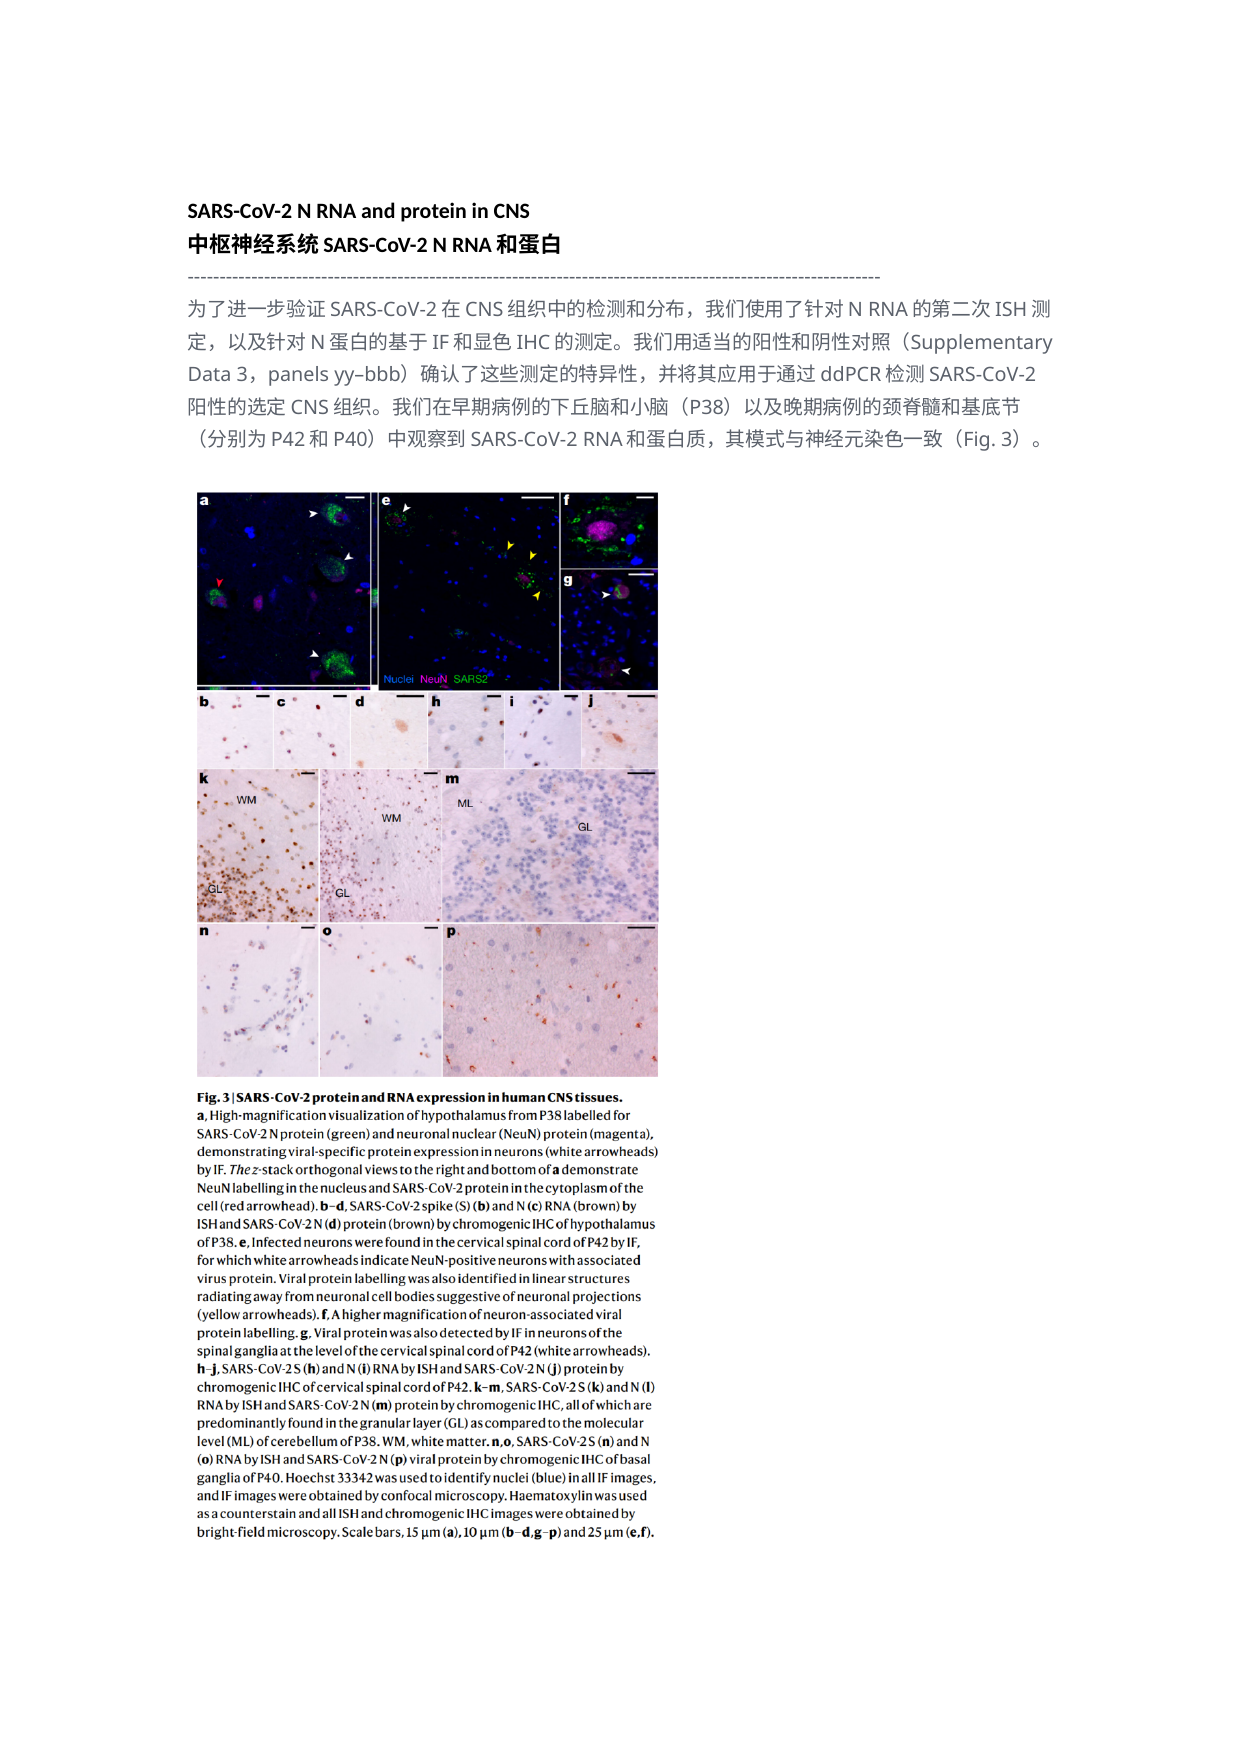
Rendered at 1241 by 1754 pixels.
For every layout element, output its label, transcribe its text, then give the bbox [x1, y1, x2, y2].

text ------------------------------------------------------------------------------------------------------------- [187, 259, 1053, 292]
text 为了进一步验证SARS-CoV-2在CNS组织中的检测和分布，我们使用了针对N RNA的第二次ISH测定，以及针对N蛋白的基于IF和显色IHC的测定。我们用适当的阳性和阴性对照（Supplementary Data 3，panels yy–bbb）确认了这些测定的特异性，并将其应用于通过ddPCR检测SARS-CoV-2阳性的选定CNS组织。我们在早期病例的下丘脑和小脑（P38）以及晚期病例的颈脊髓和基底节（分别为P42和P40）中观察到SARS-CoV-2 RNA和蛋白质，其模式与神经元染色一致（Fig. 3）。 [187, 292, 1053, 454]
picture [187, 487, 666, 1550]
text 中枢神经系统SARS-CoV-2 N RNA和蛋白 [187, 227, 1053, 259]
text SARS-CoV-2 N RNA and protein in CNS [187, 194, 1053, 227]
